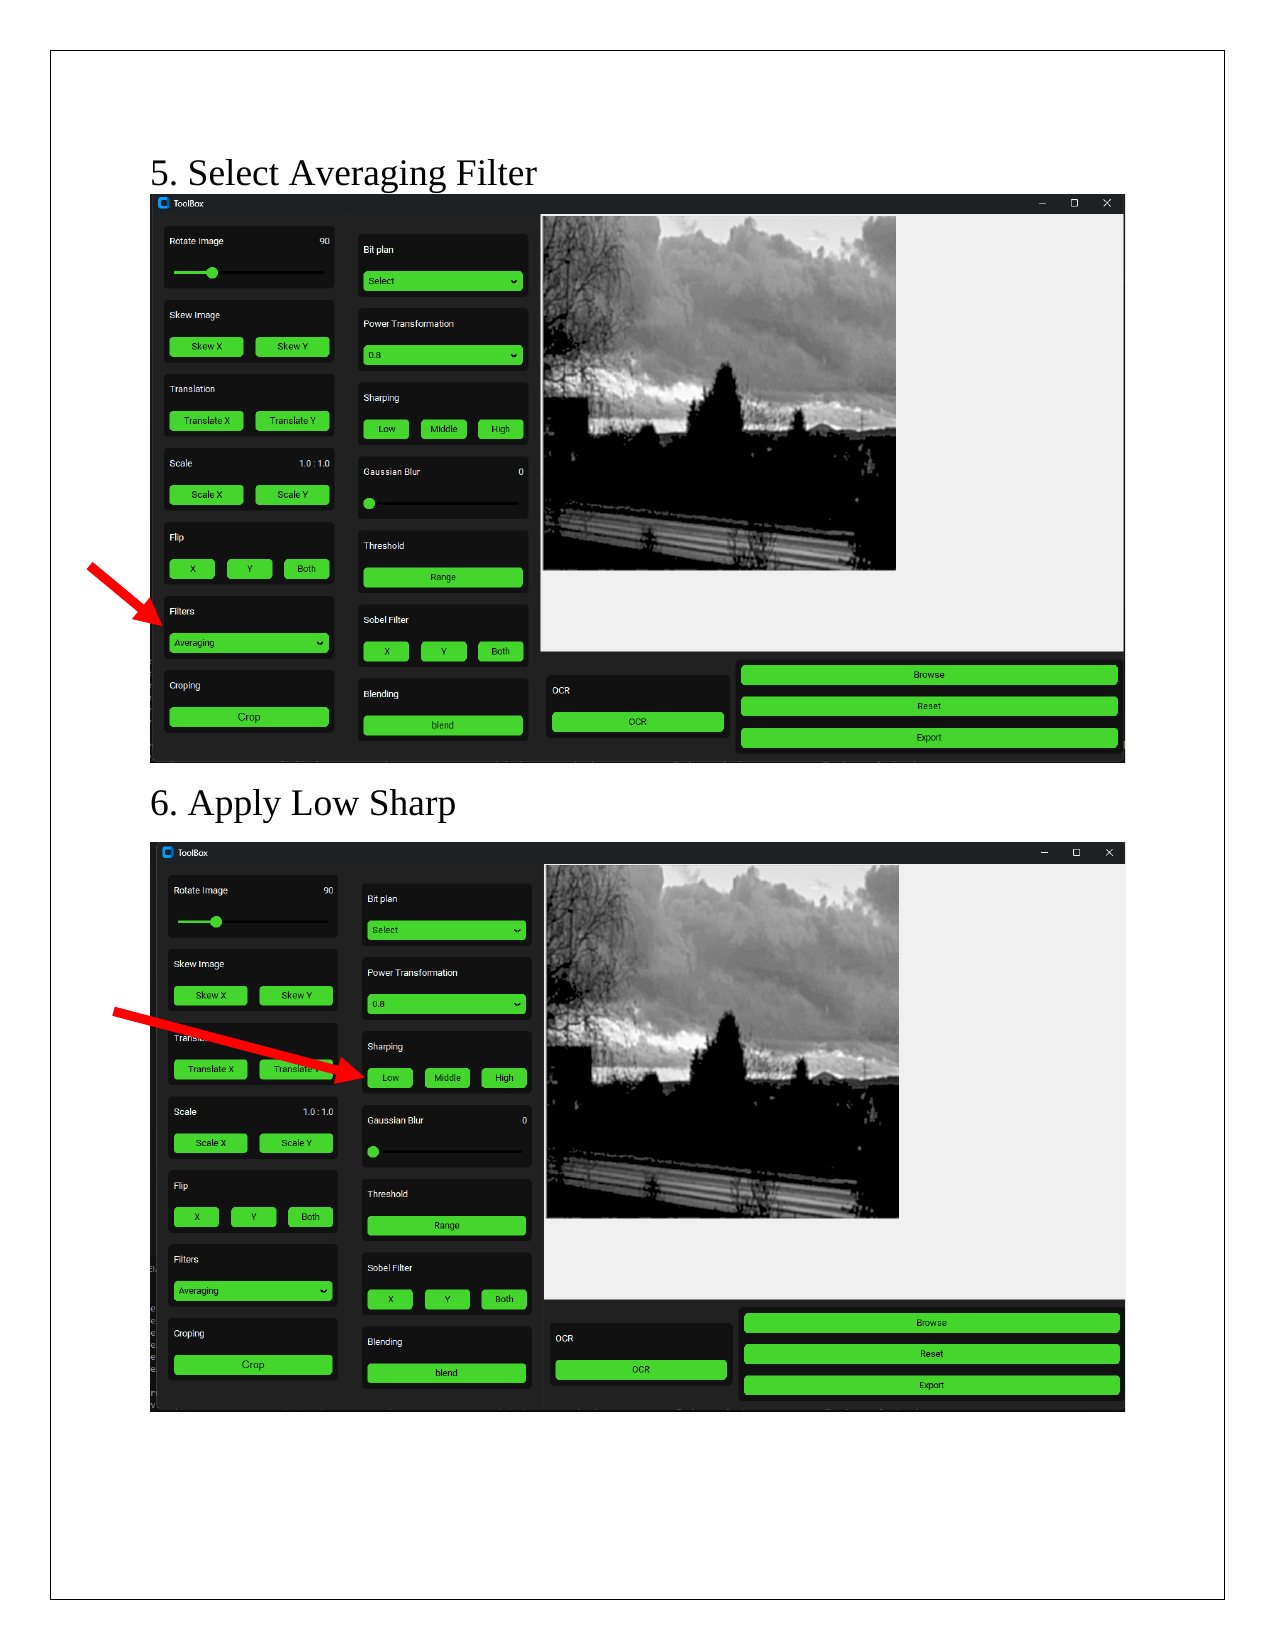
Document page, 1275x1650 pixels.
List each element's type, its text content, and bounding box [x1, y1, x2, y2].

text 5. Select Averaging Filter [150, 150, 1125, 194]
picture [150, 842, 1125, 1412]
text 6. Apply Low Sharp [150, 781, 1125, 824]
picture [150, 194, 1125, 763]
